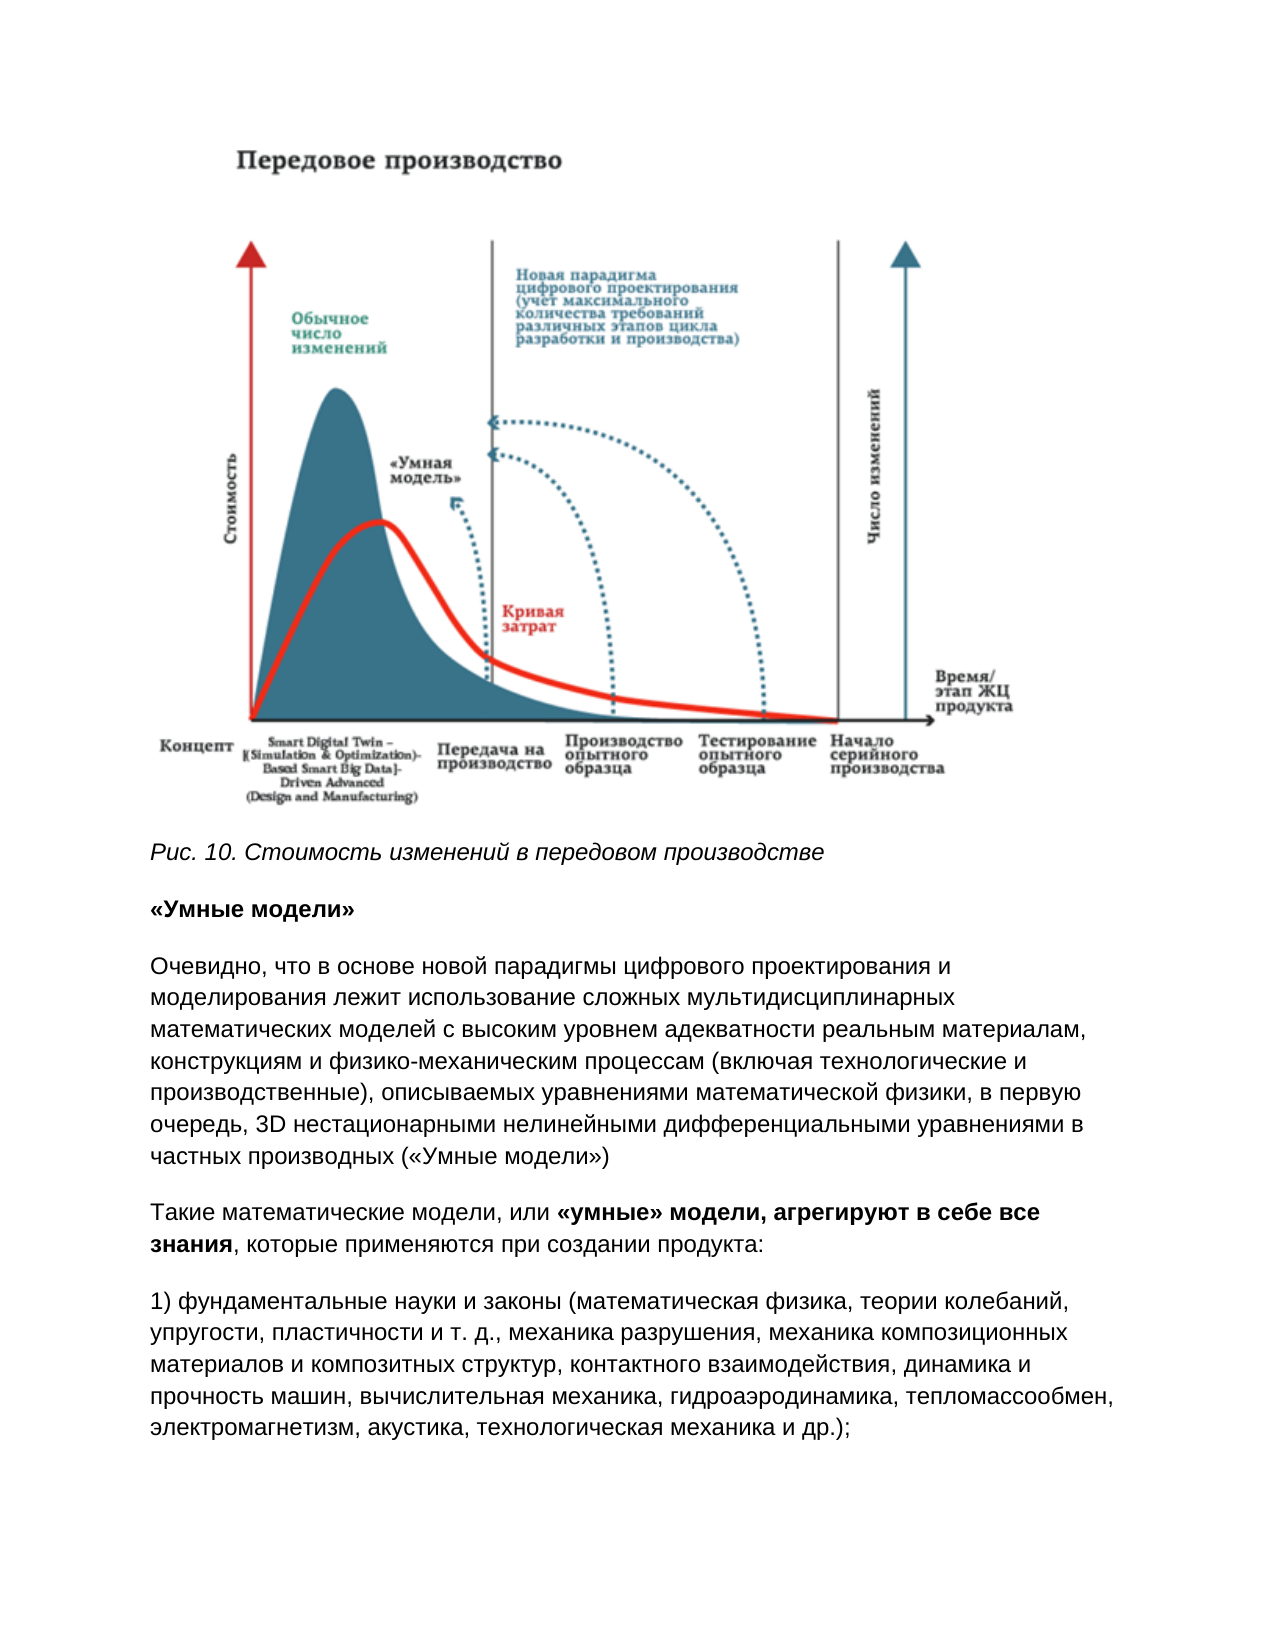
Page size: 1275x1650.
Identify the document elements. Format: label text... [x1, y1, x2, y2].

text Рис. 10. Стоимость изменений в передовом производстве [150, 838, 1125, 866]
text Такие математические модели, или «умные» модели, агрегируют в себе все знания, которые применяются при создании продукта: [150, 1198, 1125, 1257]
text Очевидно, что в основе новой парадигмы цифрового проектирования и моделирования лежит использование сложных мультидисциплинарных математических моделей с высоким уровнем адекватности реальным материалам, конструкциям и физико-механическим процессам (включая технологические и производственные), описываемых уравнениями математической физики, в первую очередь, 3D нестационарными нелинейными дифференциальными уравнениями в частных производных («Умные модели») [150, 952, 1125, 1169]
text 1) фундаментальные науки и законы (математическая физика, теории колебаний, упругости, пластичности и т. д., механика разрушения, механика композиционных материалов и композитных структур, контактного взаимодействия, динамика и прочность машин, вычислительная механика, гидроаэродинамика, тепломассообмен, электромагнетизм, акустика, технологическая механика и др.); [150, 1287, 1125, 1441]
picture [150, 150, 1021, 810]
text «Умные модели» [150, 895, 1125, 922]
